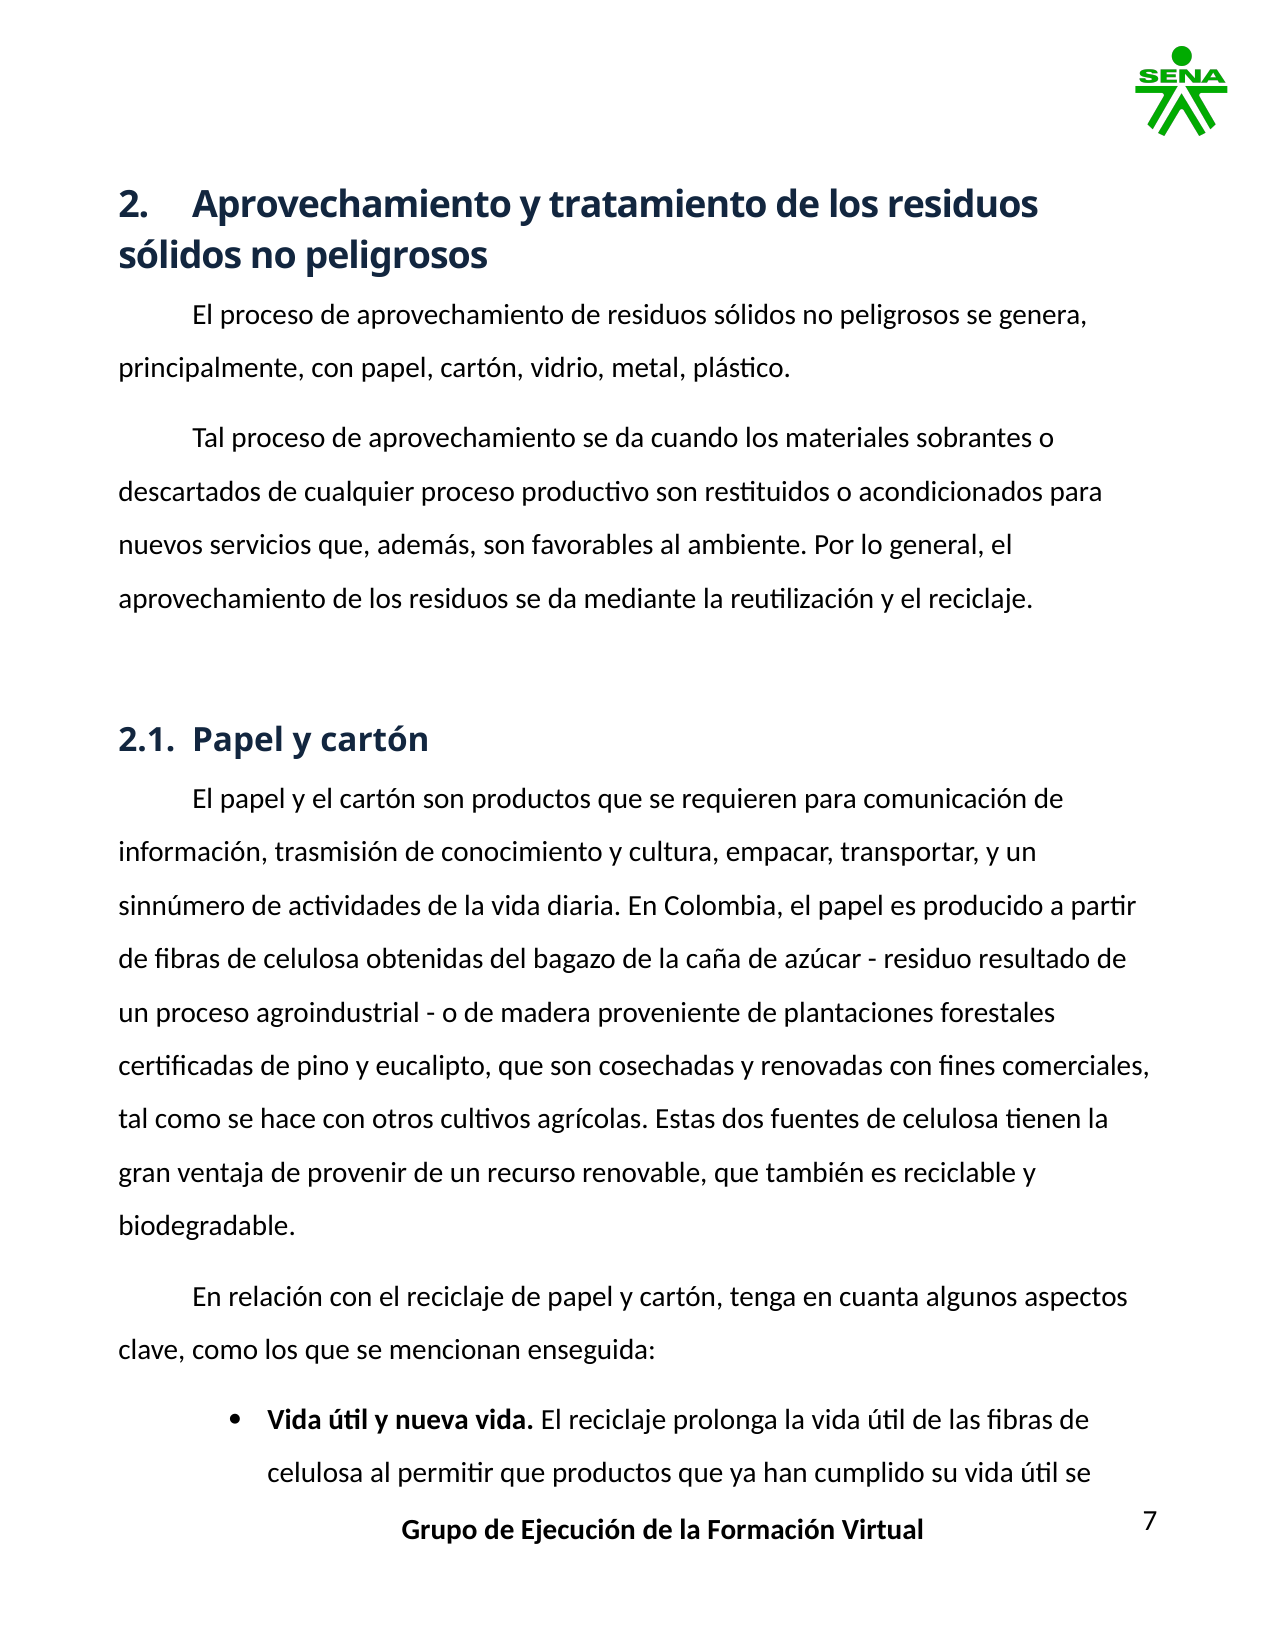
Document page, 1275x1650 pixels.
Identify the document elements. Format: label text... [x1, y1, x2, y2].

text El papel y el cartón son productos que se requieren para comunicación de información, trasmisión de conocimiento y cultura, empacar, transportar, y un sinnúmero de actividades de la vida diaria. En Colombia, el papel es producido a partir de fibras de celulosa obtenidas del bagazo de la caña de azúcar - residuo resultado de un proceso agroindustrial - o de madera proveniente de plantaciones forestales certificadas de pino y eucalipto, que son cosechadas y renovadas con fines comerciales, tal como se hace con otros cultivos agrícolas. Estas dos fuentes de celulosa tienen la gran ventaja de provenir de un recurso renovable, que también es reciclable y biodegradable. [118, 780, 1157, 1243]
text En relación con el reciclaje de papel y cartón, tenga en cuanta algunos aspectos clave, como los que se mencionan enseguida: [118, 1278, 1157, 1367]
text El proceso de aprovechamiento de residuos sólidos no peligrosos se genera, principalmente, con papel, cartón, vidrio, metal, plástico. [118, 296, 1157, 385]
text Tal proceso de aprovechamiento se da cuando los materiales sobrantes o descartados de cualquier proceso productivo son restituidos o acondicionados para nuevos servicios que, además, son favorables al ambiente. Por lo general, el aprovechamiento de los residuos se da mediante la reutilización y el reciclaje. [118, 419, 1157, 615]
subtitle Aprovechamiento y tratamiento de los residuos sólidos no peligrosos [118, 177, 1157, 279]
picture [1135, 46, 1228, 136]
subtitle Papel y cartón [118, 716, 1157, 761]
